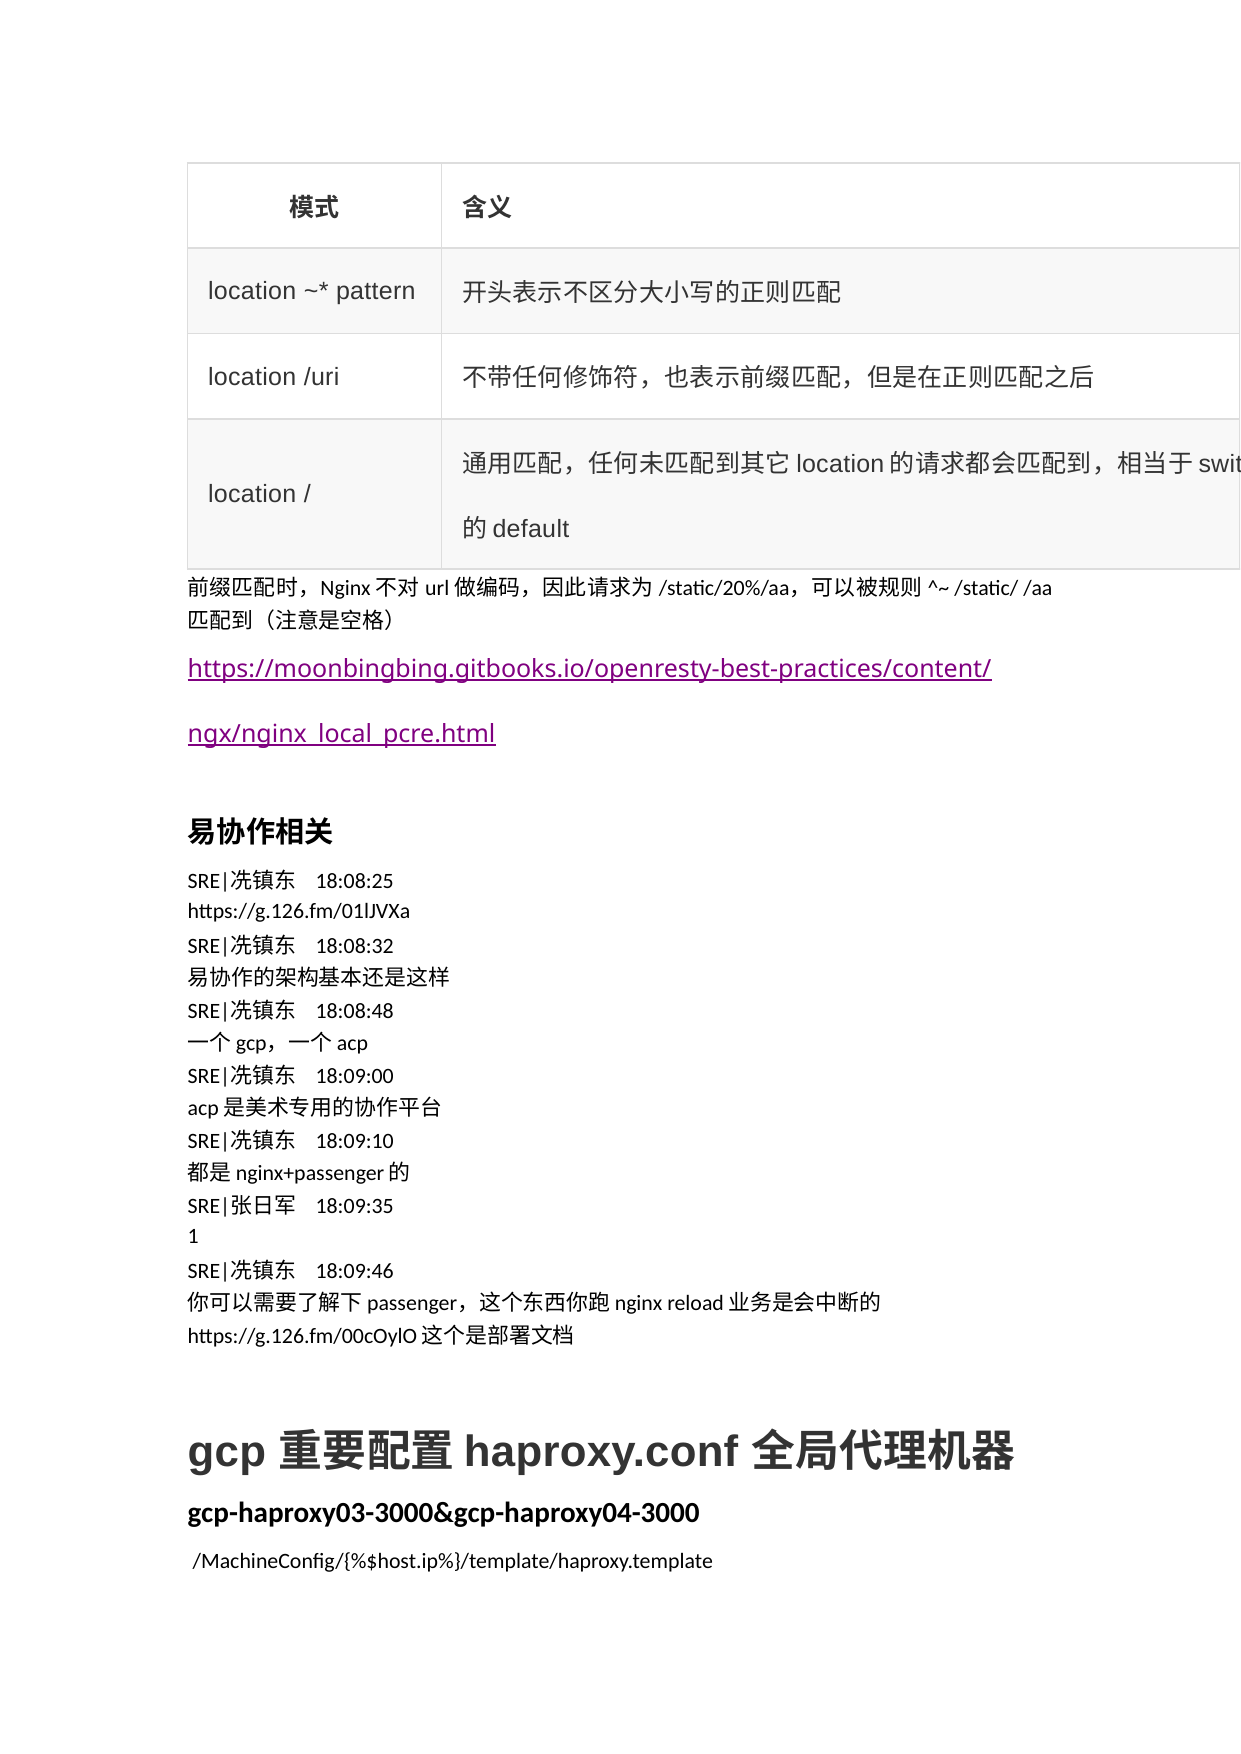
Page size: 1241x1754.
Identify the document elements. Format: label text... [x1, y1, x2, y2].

text 1 [187, 1220, 1053, 1252]
text 易协作的架构基本还是这样 [187, 960, 1053, 992]
text SRE|冼镇东 18:08:32 [187, 927, 1053, 960]
table_cell 不带任何修饰符，也表示前缀匹配，但是在正则匹配之后 [442, 334, 1239, 418]
table_cell 通用匹配，任何未匹配到其它location的请求都会匹配到，相当于switch中的default [442, 420, 1239, 568]
table_header 含义 [442, 164, 1239, 247]
text SRE|冼镇东 18:08:25 [187, 862, 1053, 895]
text gcp 重要配置haproxy.conf 全局代理机器gcp-haproxy03-3000&gcp-haproxy04-3000 [187, 1415, 1053, 1545]
list https://moonbingbing.gitbooks.io/openresty-best-practices/content/ngx/nginx_local_pcre.html [187, 635, 1053, 765]
text 都是nginx+passenger的 [187, 1155, 1053, 1187]
text 你可以需要了解下passenger，这个东西你跑nginx reload业务是会中断的 [187, 1285, 1053, 1317]
table_header 模式 [188, 164, 441, 247]
table_cell 开头表示不区分大小写的正则匹配 [442, 249, 1239, 333]
list 易协作相关 [187, 797, 1053, 862]
text 一个gcp，一个acp [187, 1025, 1053, 1057]
text SRE|冼镇东 18:08:48 [187, 992, 1053, 1025]
text /MachineConfig/{%$host.ip%}/template/haproxy.template [187, 1545, 1053, 1577]
table_cell location / [188, 420, 441, 568]
text https://g.126.fm/01lJVXa [187, 895, 1053, 927]
text SRE|冼镇东 18:09:00 [187, 1057, 1053, 1090]
text SRE|冼镇东 18:09:10 [187, 1122, 1053, 1155]
text SRE|冼镇东 18:09:46 [187, 1252, 1053, 1285]
text acp是美术专用的协作平台 [187, 1090, 1053, 1122]
text SRE|张日军 18:09:35 [187, 1187, 1053, 1220]
text https://g.126.fm/00cOylO这个是部署文档 [187, 1317, 1053, 1350]
list 前缀匹配时，Nginx 不对 url 做编码，因此请求为 /static/20%/aa，可以被规则 ^~ /static/ /aa 匹配到（注意是空格） [187, 570, 1053, 635]
table_cell location ~* pattern [188, 249, 441, 333]
table_cell location /uri [188, 334, 441, 418]
